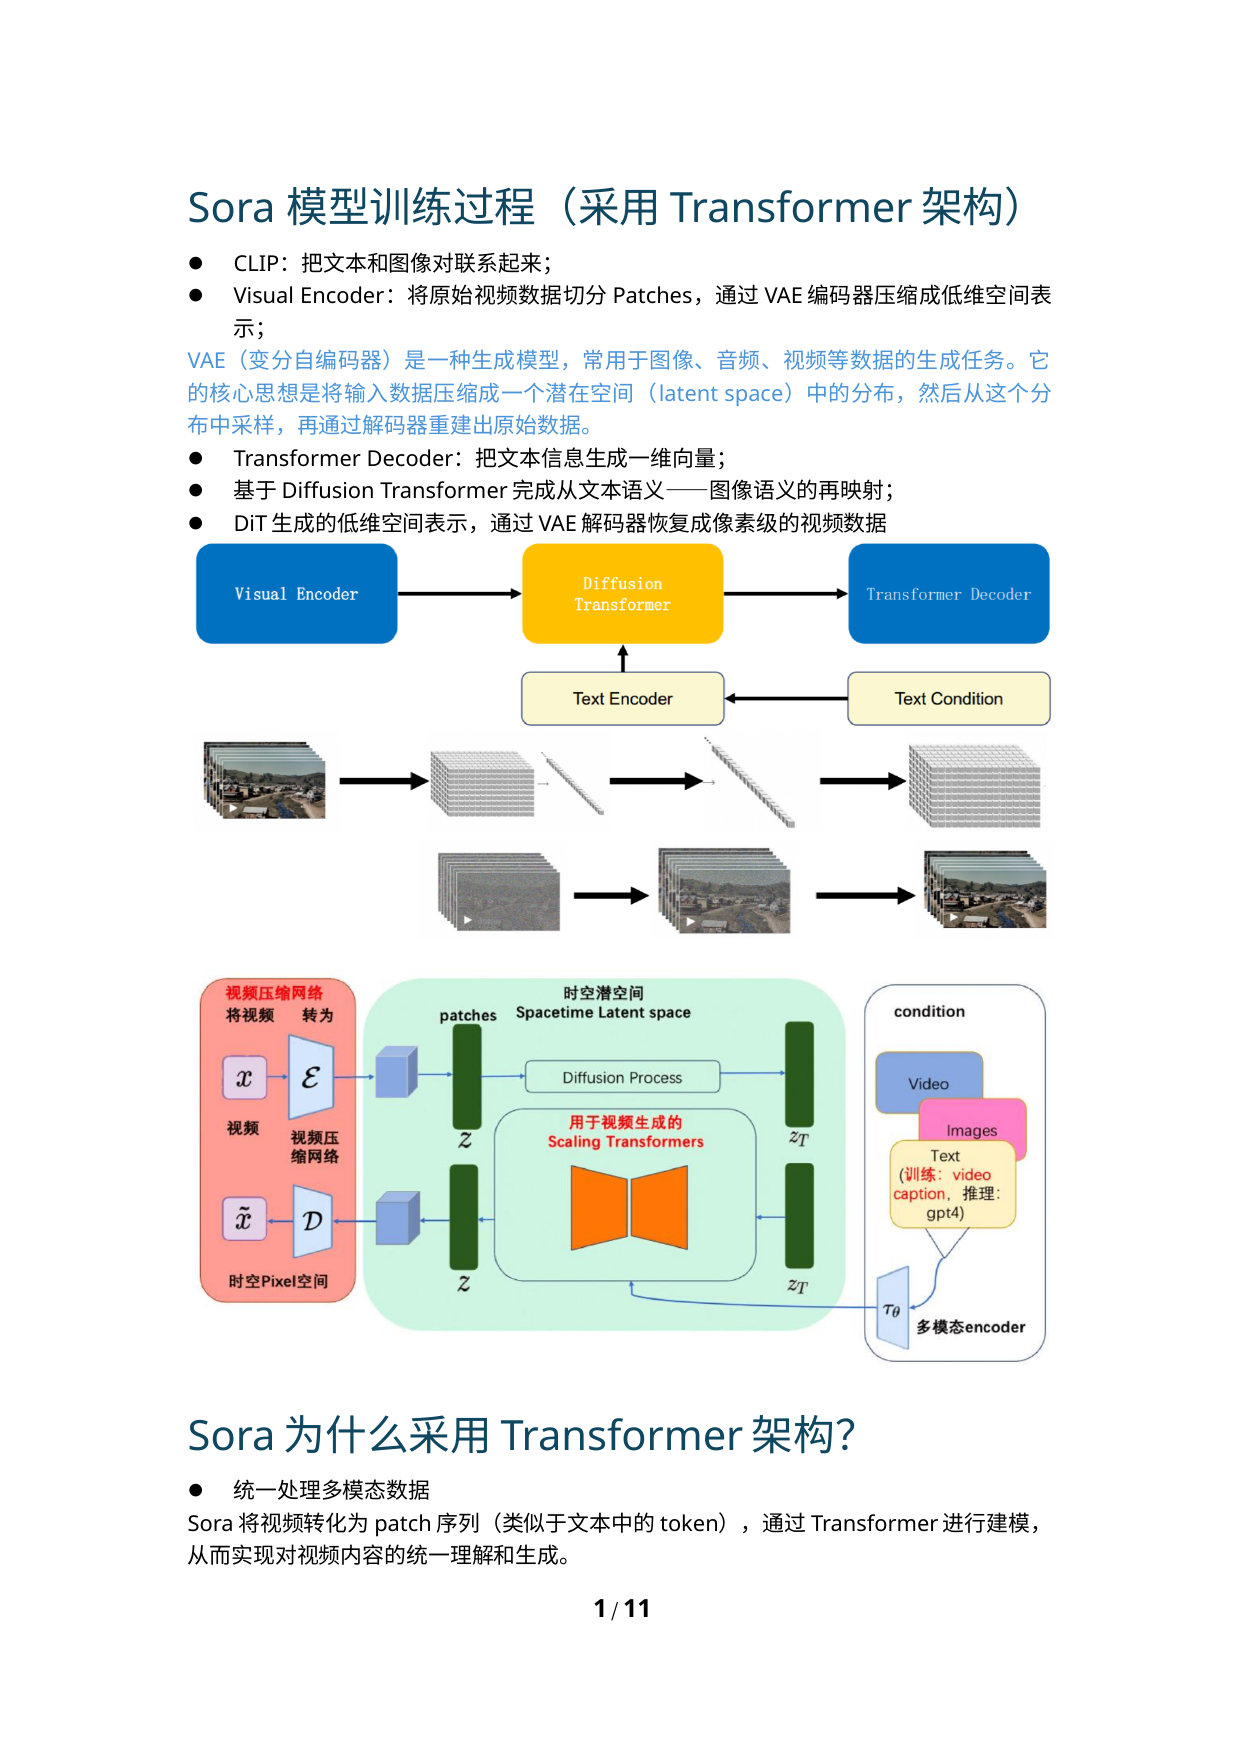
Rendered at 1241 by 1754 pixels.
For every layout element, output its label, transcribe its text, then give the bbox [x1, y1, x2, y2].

list CLIP：把文本和图像对联系起来； [187, 246, 1053, 278]
text Sora将视频转化为patch序列（类似于文本中的token），通过Transformer进行建模，从而实现对视频内容的统一理解和生成。 [187, 1506, 1053, 1571]
subtitle Sora 模型训练过程（采用Transformer架构） [187, 172, 1053, 237]
picture [187, 538, 1053, 939]
list Visual Encoder：将原始视频数据切分Patches，通过VAE编码器压缩成低维空间表示； [187, 278, 1053, 343]
picture [187, 960, 1053, 1365]
subtitle Sora为什么采用Transformer架构？ [187, 1400, 1053, 1465]
list DiT生成的低维空间表示，通过VAE解码器恢复成像素级的视频数据 [187, 506, 1053, 538]
list 基于Diffusion Transformer完成从文本语义——图像语义的再映射； [187, 473, 1053, 506]
list 统一处理多模态数据 [187, 1473, 1053, 1506]
list Transformer Decoder：把文本信息生成一维向量； [187, 441, 1053, 473]
text VAE（变分自编码器）是一种生成模型，常用于图像、音频、视频等数据的生成任务。它的核心思想是将输入数据压缩成一个潜在空间（latent space）中的分布，然后从这个分布中采样，再通过解码器重建出原始数据。 [187, 343, 1053, 441]
